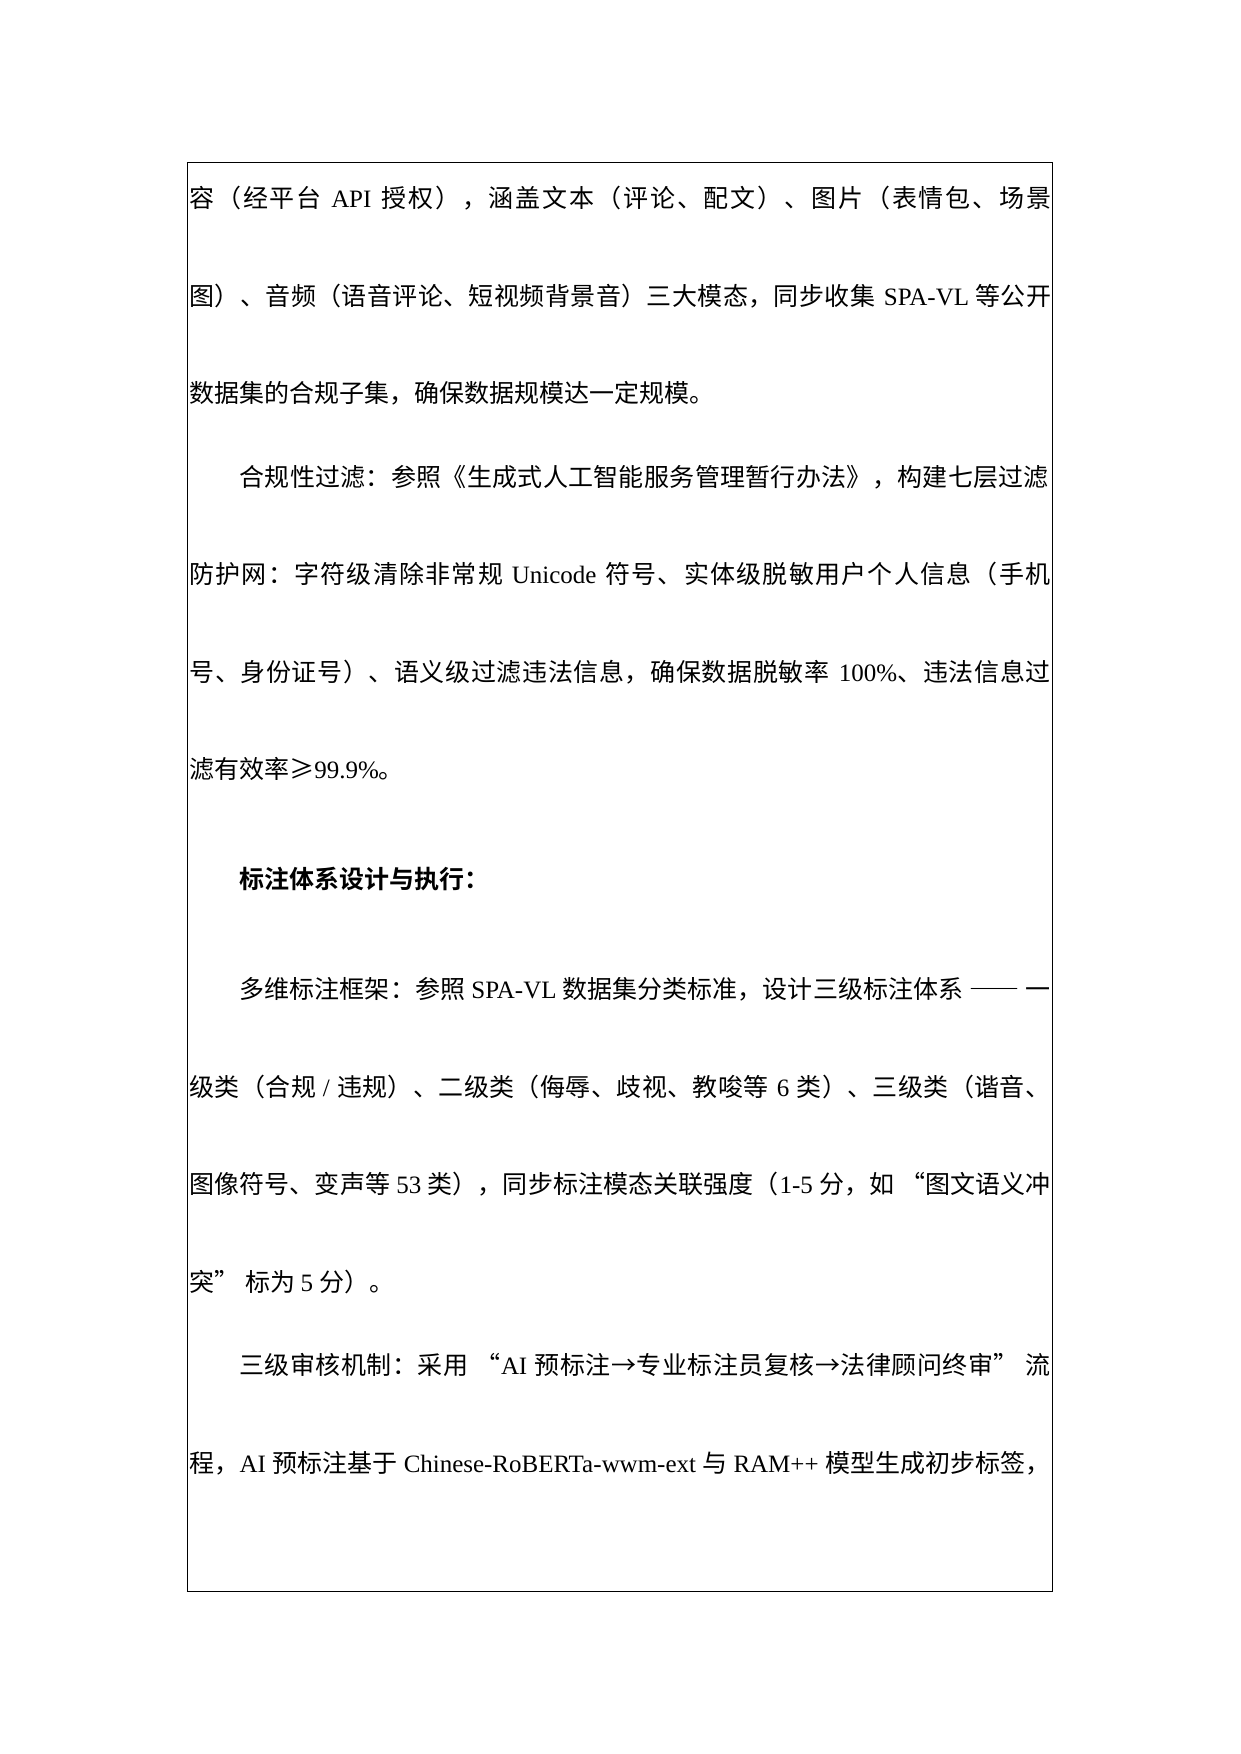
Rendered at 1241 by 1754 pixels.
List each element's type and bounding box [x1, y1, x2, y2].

table_cell [188, 163, 1052, 1591]
